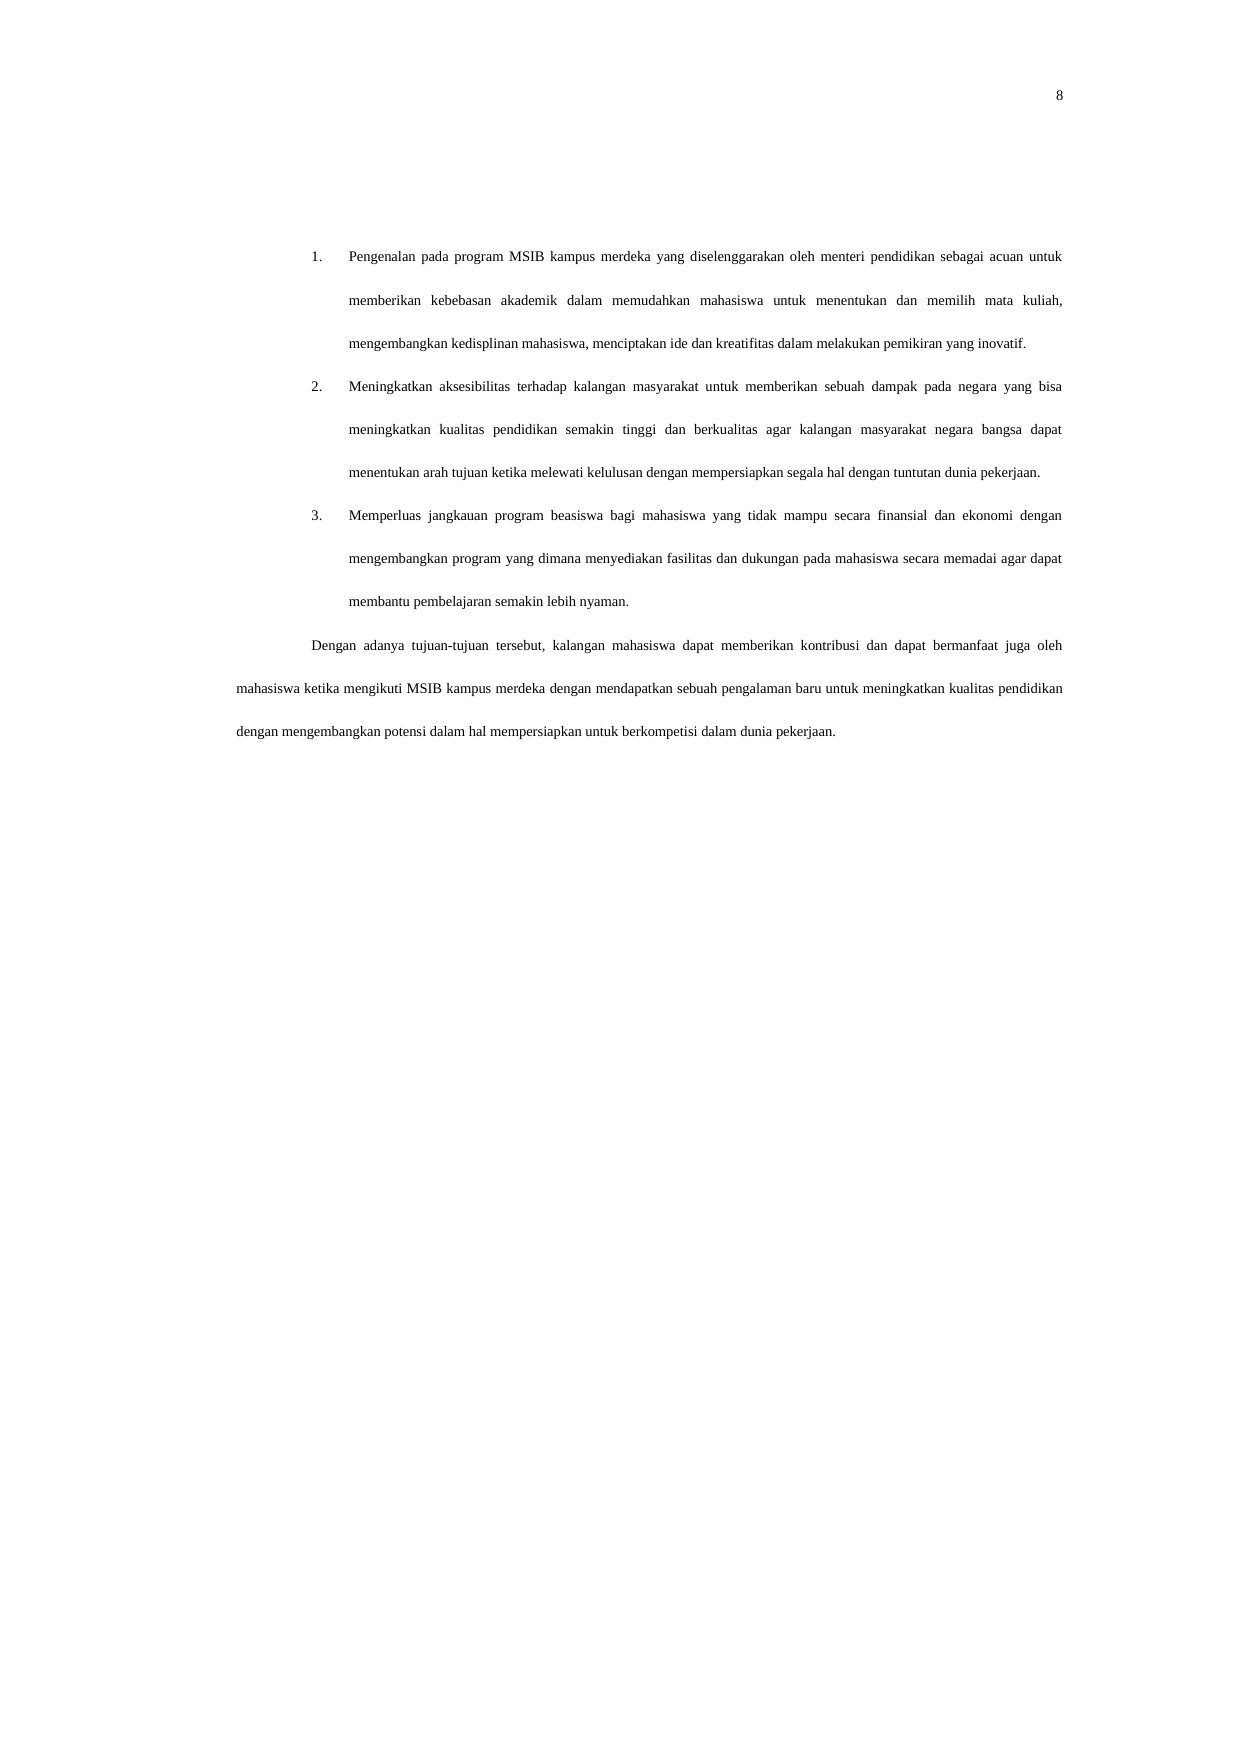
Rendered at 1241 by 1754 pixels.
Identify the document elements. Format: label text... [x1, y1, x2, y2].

text Dengan adanya tujuan-tujuan tersebut, kalangan mahasiswa dapat memberikan kontribusi dan dapat bermanfaat juga oleh mahasiswa ketika mengikuti MSIB kampus merdeka dengan mendapatkan sebuah pengalaman baru untuk meningkatkan kualitas pendidikan dengan mengembangkan potensi dalam hal mempersiapkan untuk berkompetisi dalam dunia pekerjaan. [236, 624, 1063, 739]
list Meningkatkan aksesibilitas terhadap kalangan masyarakat untuk memberikan sebuah dampak pada negara yang bisa meningkatkan kualitas pendidikan semakin tinggi dan berkualitas agar kalangan masyarakat negara bangsa dapat menentukan arah tujuan ketika melewati kelulusan dengan mempersiapkan segala hal dengan tuntutan dunia pekerjaan. [311, 366, 1063, 481]
list Memperluas jangkauan program beasiswa bagi mahasiswa yang tidak mampu secara finansial dan ekonomi dengan mengembangkan program yang dimana menyediakan fasilitas dan dukungan pada mahasiswa secara memadai agar dapat membantu pembelajaran semakin lebih nyaman. [311, 495, 1063, 610]
list Pengenalan pada program MSIB kampus merdeka yang diselenggarakan oleh menteri pendidikan sebagai acuan untuk memberikan kebebasan akademik dalam memudahkan mahasiswa untuk menentukan dan memilih mata kuliah, mengembangkan kedisplinan mahasiswa, menciptakan ide dan kreatifitas dalam melakukan pemikiran yang inovatif. [311, 236, 1063, 351]
